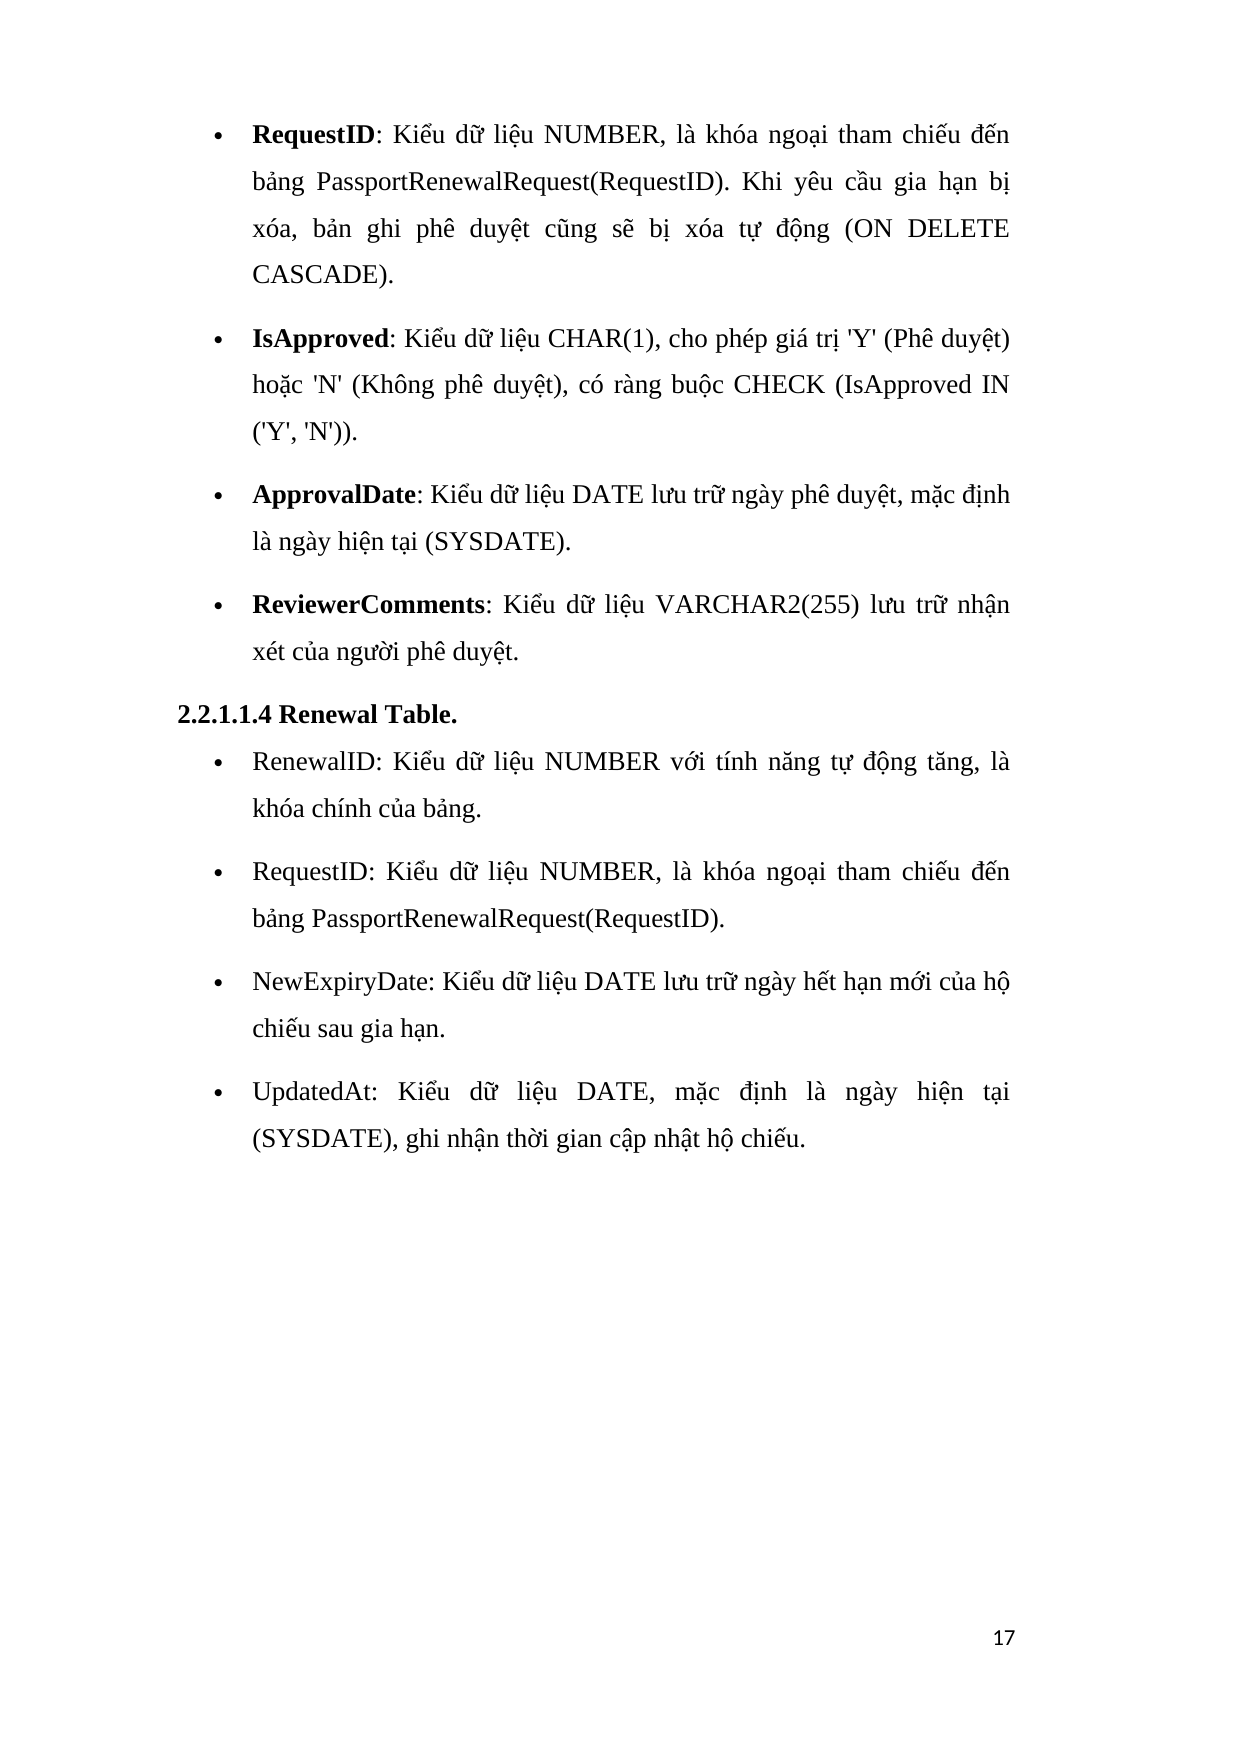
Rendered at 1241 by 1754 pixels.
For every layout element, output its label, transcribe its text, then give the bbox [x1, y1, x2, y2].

list ReviewerComments: Kiểu dữ liệu VARCHAR2(255) lưu trữ nhận xét của người phê duyệt. [214, 588, 1011, 666]
list ApprovalDate: Kiểu dữ liệu DATE lưu trữ ngày phê duyệt, mặc định là ngày hiện tại (SYSDATE). [214, 478, 1011, 556]
list IsApproved: Kiểu dữ liệu CHAR(1), cho phép giá trị 'Y' (Phê duyệt) hoặc 'N' (Không phê duyệt), có ràng buộc CHECK (IsApproved IN ('Y', 'N')). [214, 322, 1011, 446]
list RequestID: Kiểu dữ liệu NUMBER, là khóa ngoại tham chiếu đến bảng PassportRenewalRequest(RequestID). [214, 855, 1011, 933]
list RenewalID: Kiểu dữ liệu NUMBER với tính năng tự động tăng, là khóa chính của bảng. [214, 745, 1011, 823]
list NewExpiryDate: Kiểu dữ liệu DATE lưu trữ ngày hết hạn mới của hộ chiếu sau gia hạn. [214, 965, 1011, 1043]
list RequestID: Kiểu dữ liệu NUMBER, là khóa ngoại tham chiếu đến bảng PassportRenewalRequest(RequestID). Khi yêu cầu gia hạn bị xóa, bản ghi phê duyệt cũng sẽ bị xóa tự động (ON DELETE CASCADE). [214, 118, 1011, 290]
subtitle 2.2.1.1.4 Renewal Table. [177, 698, 1011, 730]
list UpdatedAt: Kiểu dữ liệu DATE, mặc định là ngày hiện tại (SYSDATE), ghi nhận thời gian cập nhật hộ chiếu. [214, 1075, 1011, 1153]
